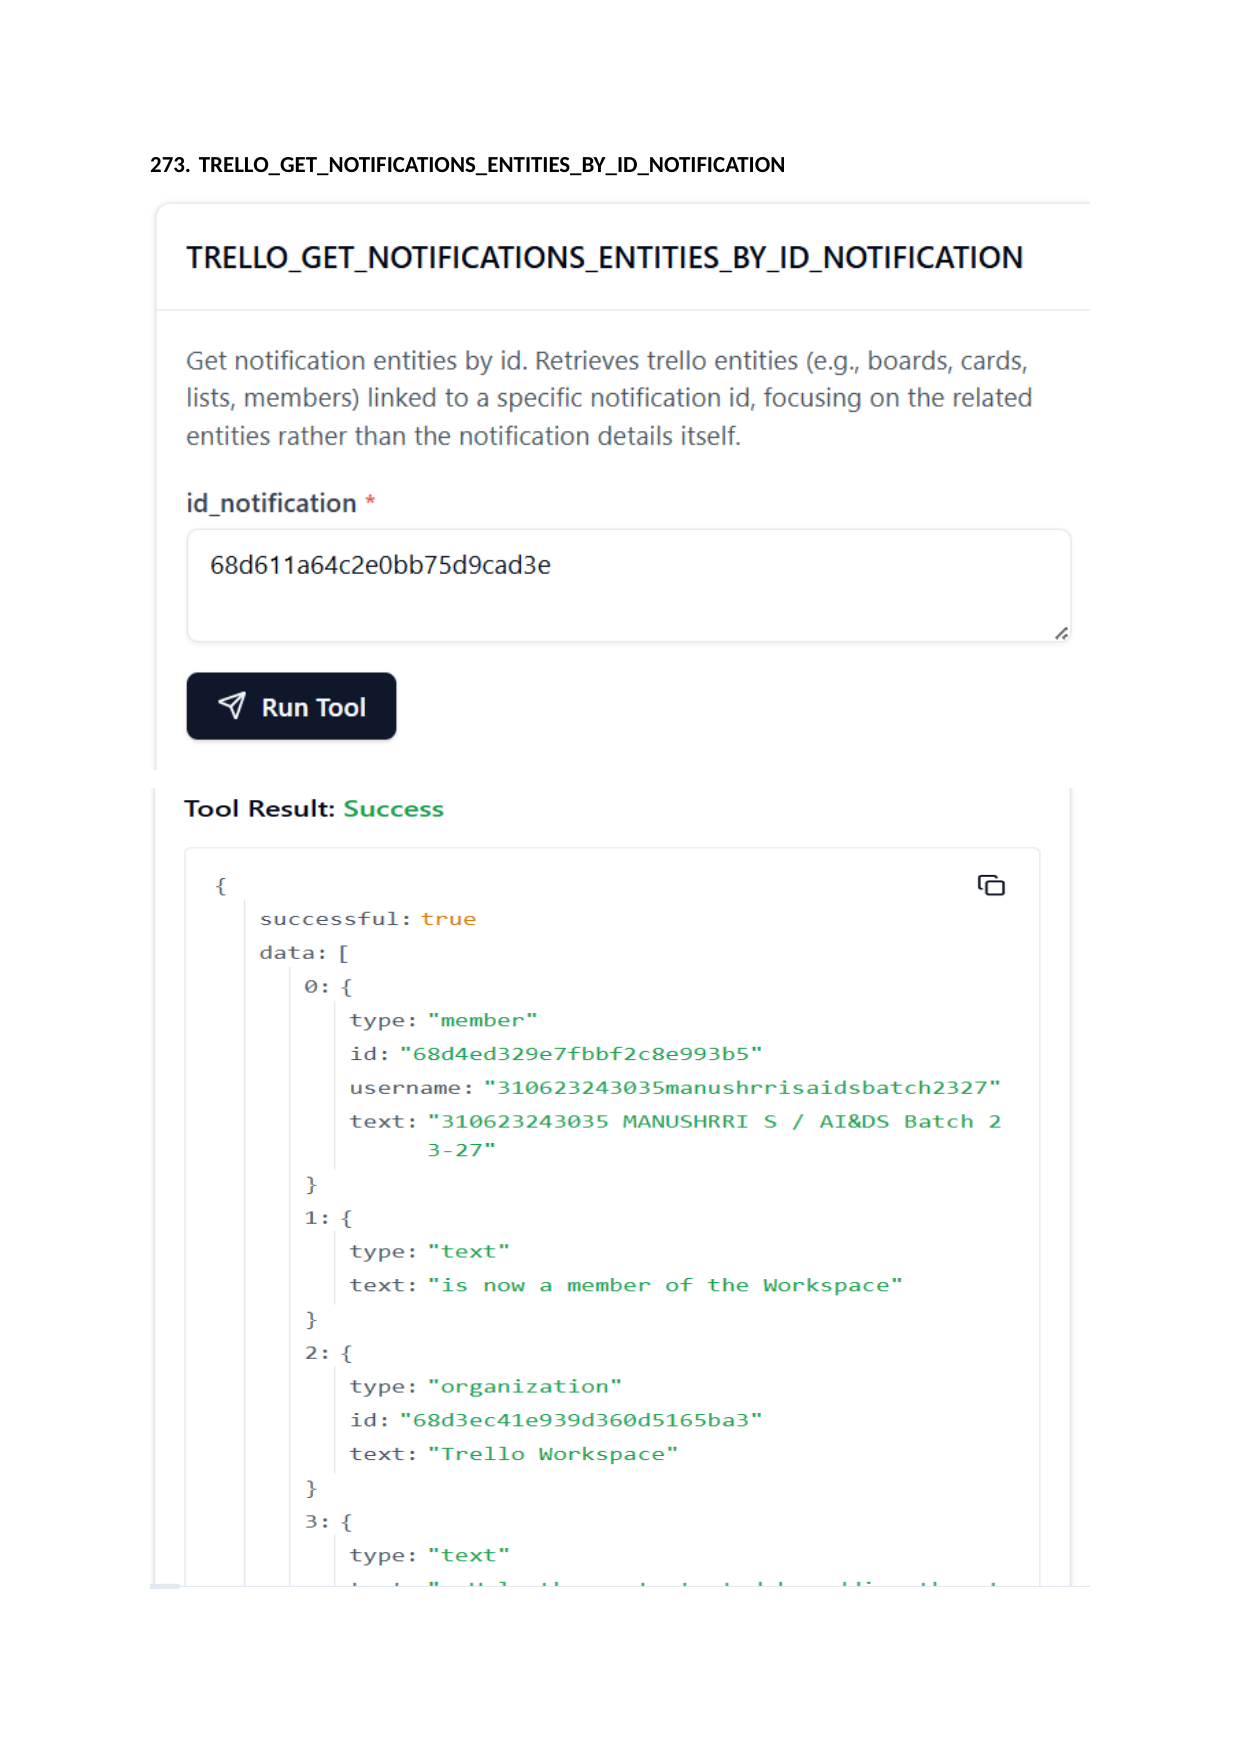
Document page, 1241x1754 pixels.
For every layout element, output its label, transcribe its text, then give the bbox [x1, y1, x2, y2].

picture [150, 197, 1091, 770]
text 273. TRELLO_GET_NOTIFICATIONS_ENTITIES_BY_ID_NOTIFICATION [150, 150, 1090, 178]
picture [150, 788, 1091, 1589]
